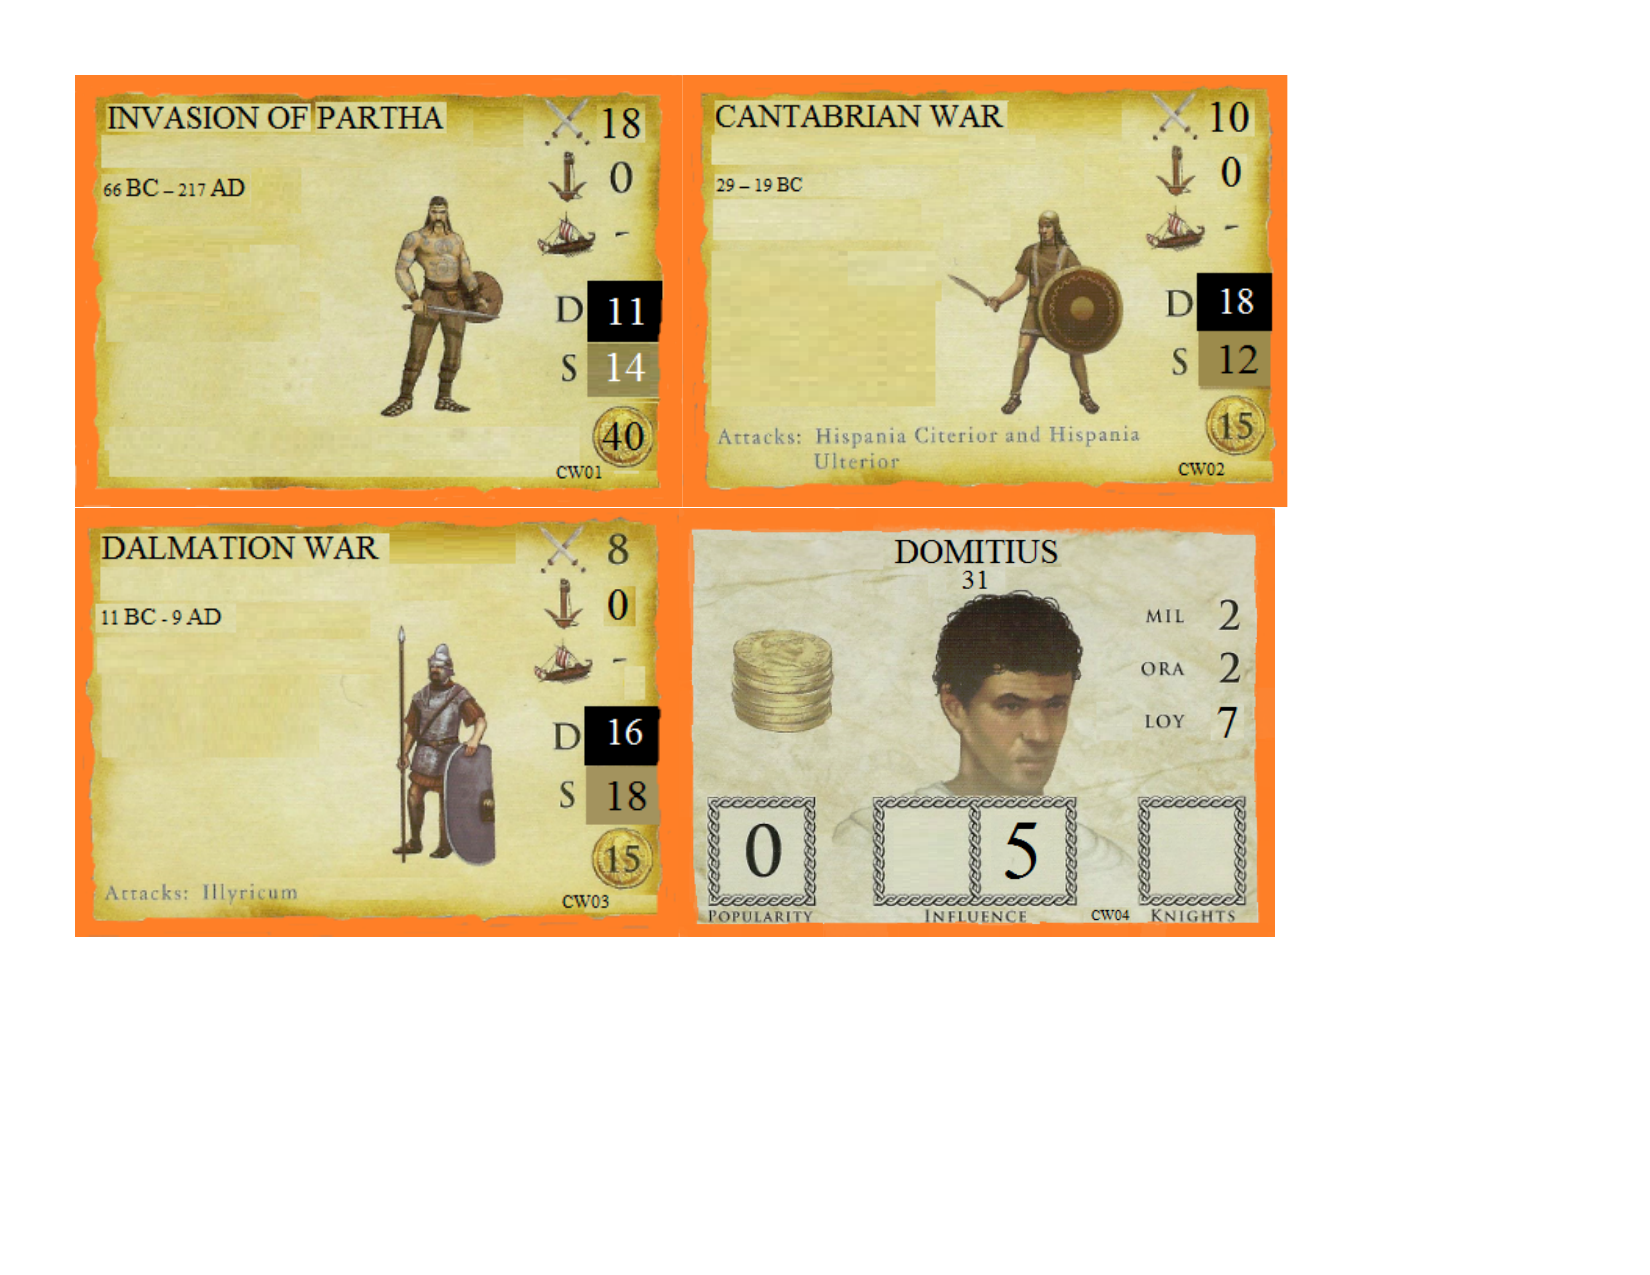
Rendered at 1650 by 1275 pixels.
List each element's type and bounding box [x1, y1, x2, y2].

picture [75, 508, 1275, 937]
picture [75, 75, 1288, 507]
